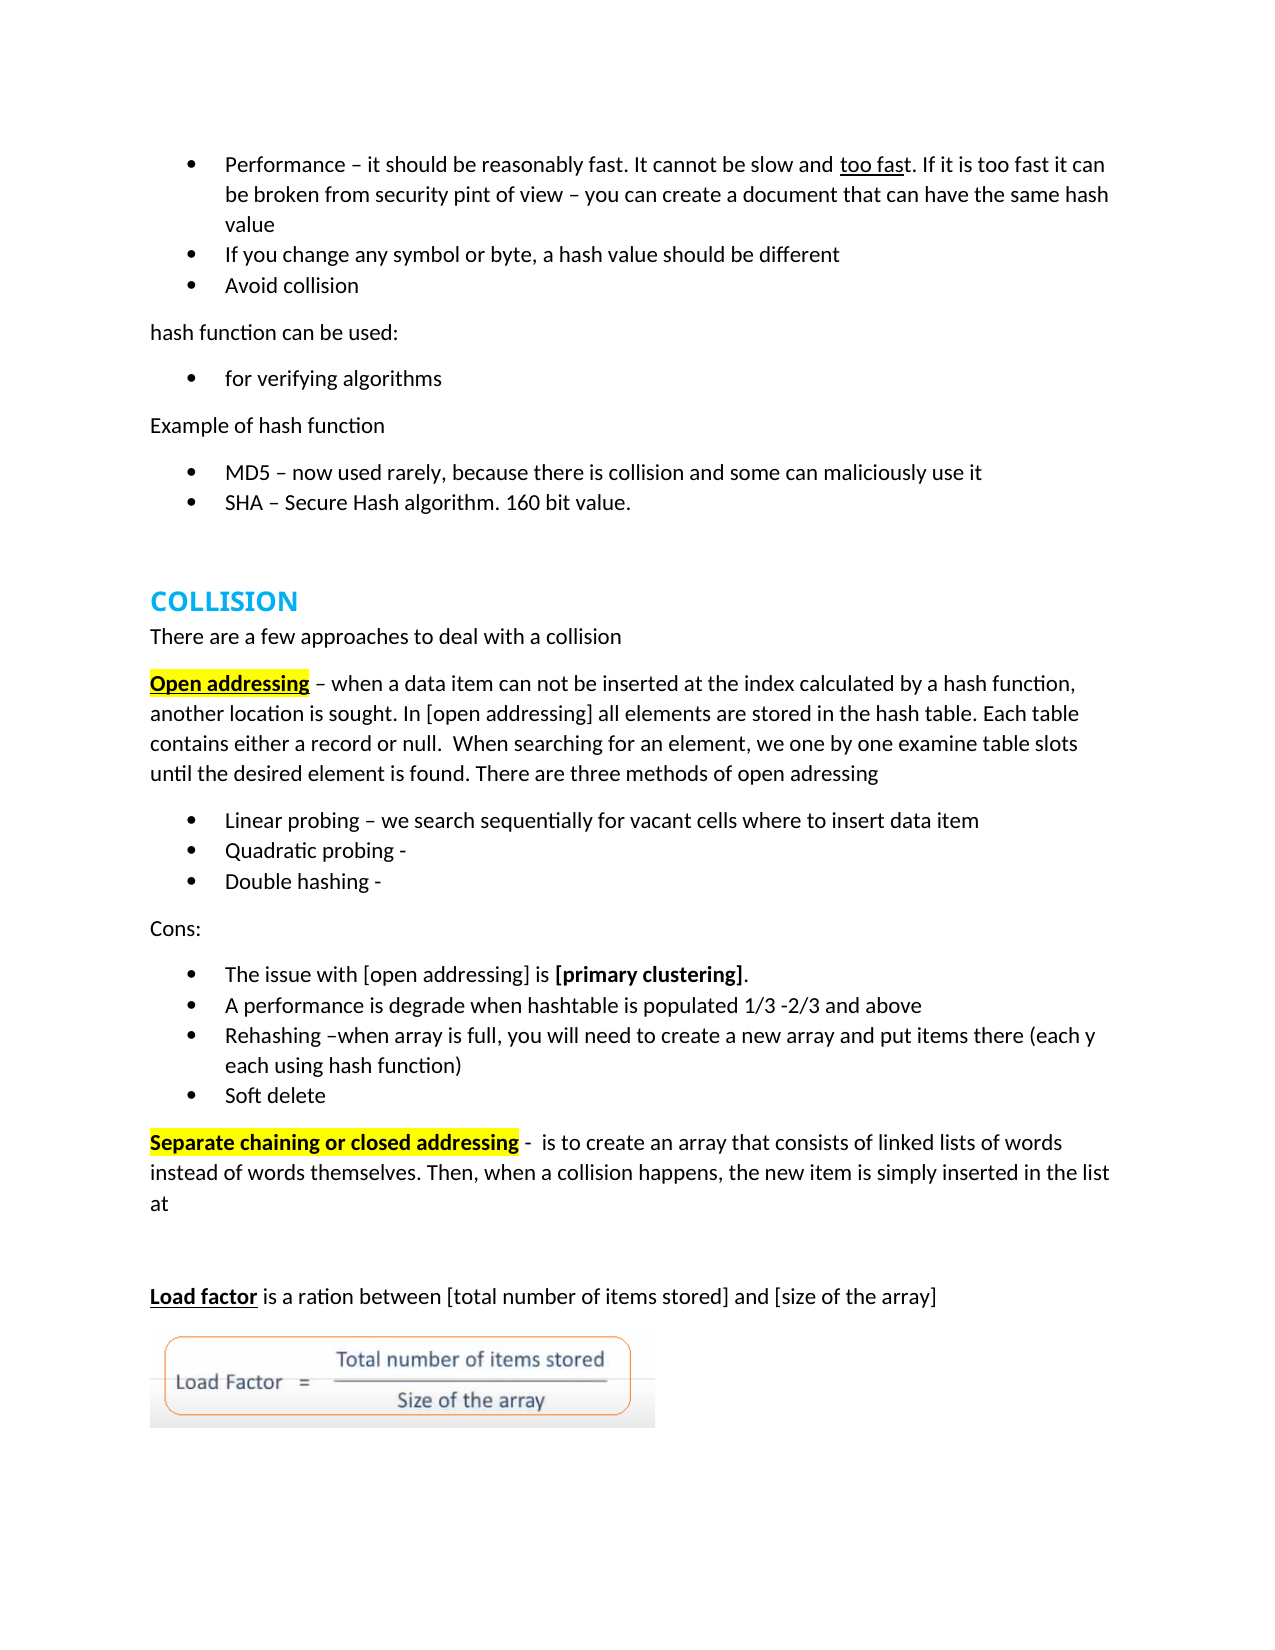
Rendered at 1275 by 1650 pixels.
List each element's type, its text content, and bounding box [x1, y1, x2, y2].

list for verifying algorithms [187, 364, 1125, 393]
list Avoid collision [187, 271, 1125, 299]
text hash function can be used: [150, 318, 1125, 346]
list SHA – Secure Hash algorithm. 160 bit value. [187, 488, 1125, 517]
list Rehashing –when array is full, you will need to create a new array and put items there (each y each using hash function) [187, 1021, 1125, 1079]
text Load factor is a ration between [total number of items stored] and [size of the array] [150, 1282, 1125, 1311]
text There are a few approaches to deal with a collision [150, 622, 1125, 650]
list Performance – it should be reasonably fast. It cannot be slow and too fast. If it is too fast it can be broken from security pint of view – you can create a document that can have the same hash value [187, 150, 1125, 238]
list MD5 – now used rarely, because there is collision and some can maliciously use it [187, 458, 1125, 486]
list Quadratic probing - [187, 837, 1125, 865]
list Double hashing - [187, 867, 1125, 895]
picture [150, 1329, 656, 1428]
list If you change any symbol or byte, a hash value should be different [187, 241, 1125, 269]
list Soft delete [187, 1081, 1125, 1109]
text Example of hash function [150, 411, 1125, 439]
list The issue with [open addressing] is [primary clustering]. [187, 961, 1125, 989]
list Linear probing – we search sequentially for vacant cells where to insert data item [187, 806, 1125, 834]
text Cons: [150, 914, 1125, 942]
list A performance is degrade when hashtable is populated 1/3 -2/3 and above [187, 991, 1125, 1019]
text Separate chaining or closed addressing - is to create an array that consists of linked lists of words instead of words themselves. Then, when a collision happens, the new item is simply inserted in the list at [150, 1128, 1125, 1217]
subtitle COLLISION [150, 582, 1125, 619]
text Open addressing – when a data item can not be inserted at the index calculated by a hash function, another location is sought. In [open addressing] all elements are stored in the hash table. Each table contains either a record or null. When searching for an element, we one by one examine table slots until the desired element is found. There are three methods of open adressing [150, 669, 1125, 788]
